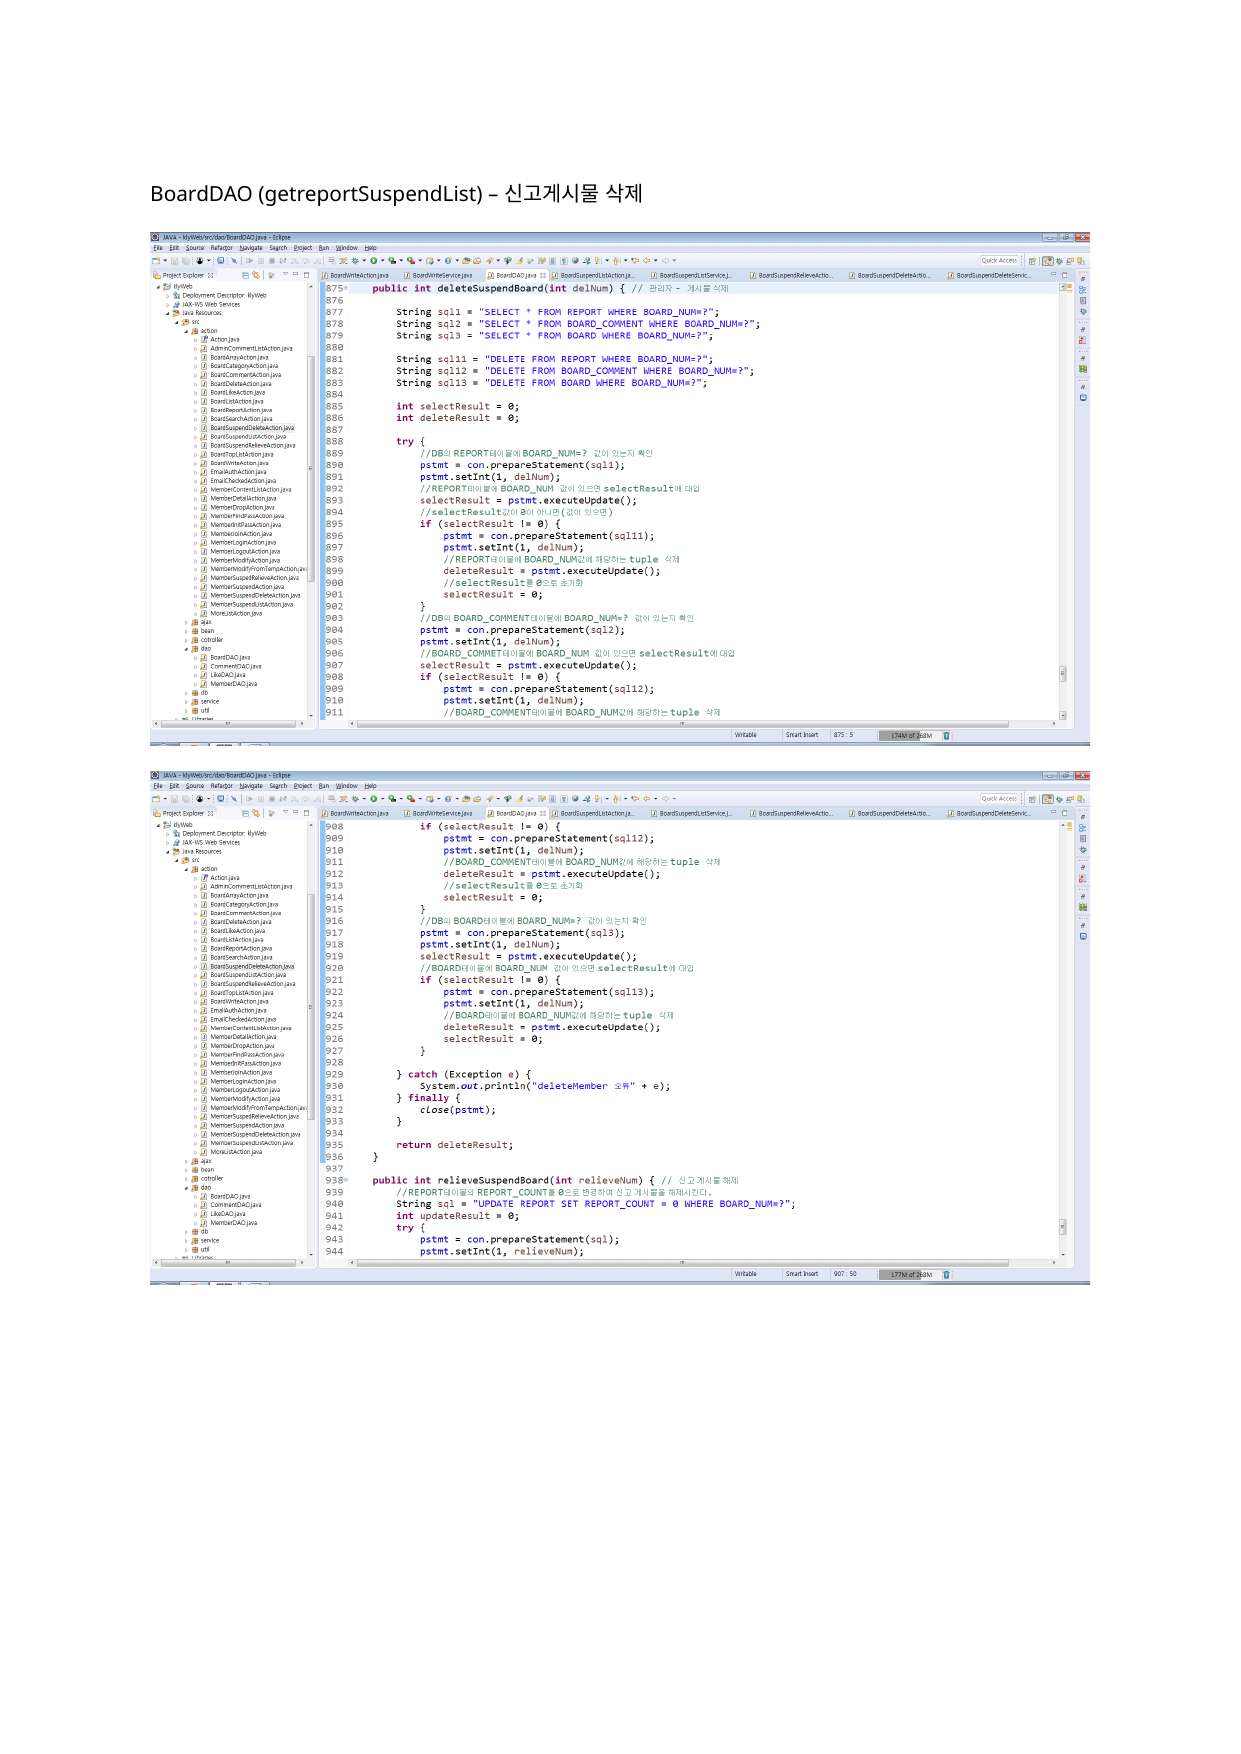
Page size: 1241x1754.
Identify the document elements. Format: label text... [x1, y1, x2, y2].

text BoardDAO (getreportSuspendList) – 신고게시물 삭제 [150, 177, 1090, 207]
picture [150, 232, 1091, 746]
picture [150, 771, 1091, 1285]
